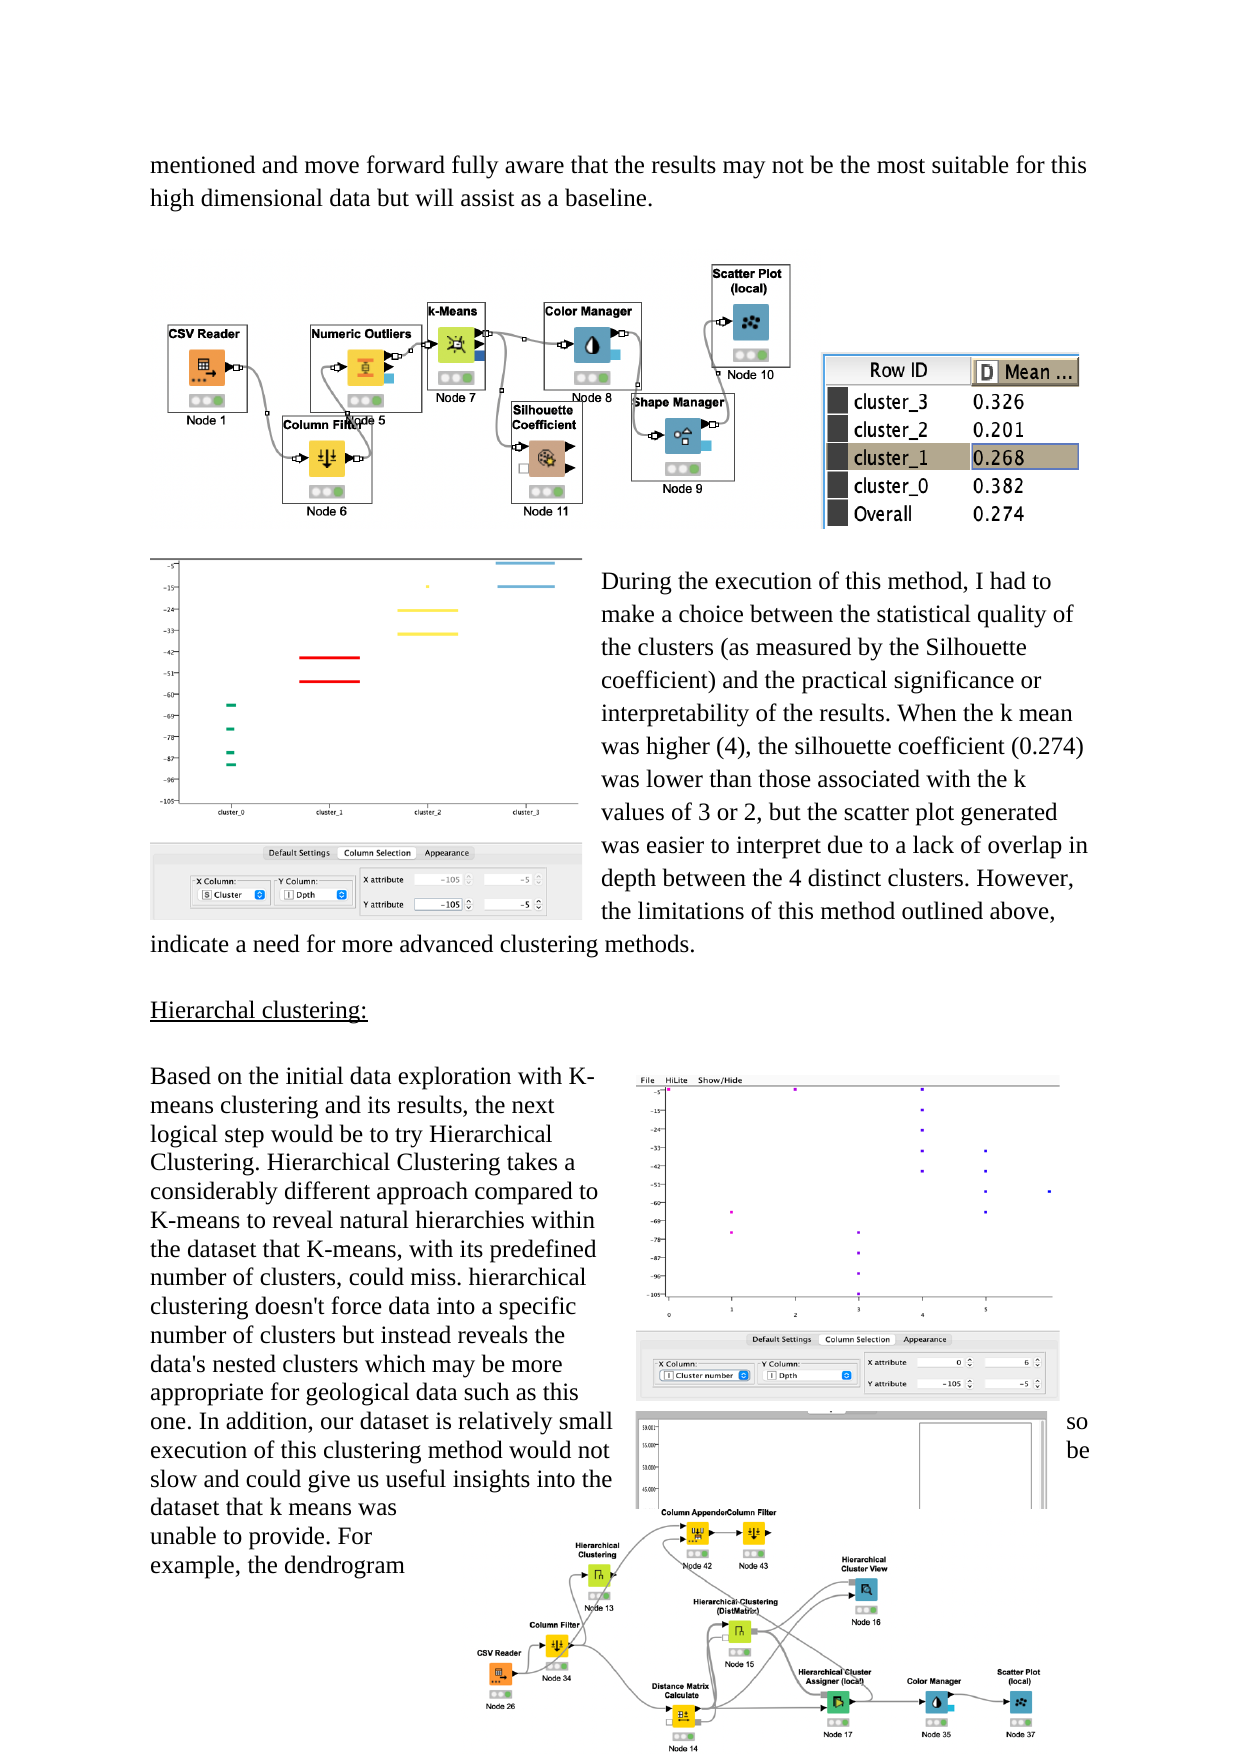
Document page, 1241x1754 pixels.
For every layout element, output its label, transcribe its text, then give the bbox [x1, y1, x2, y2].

text Hierarchal clustering: [150, 995, 1090, 1024]
picture [461, 1411, 1049, 1754]
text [150, 1061, 1090, 1579]
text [150, 150, 1090, 212]
picture [150, 249, 1080, 529]
picture [636, 1075, 1060, 1401]
picture [150, 558, 583, 920]
